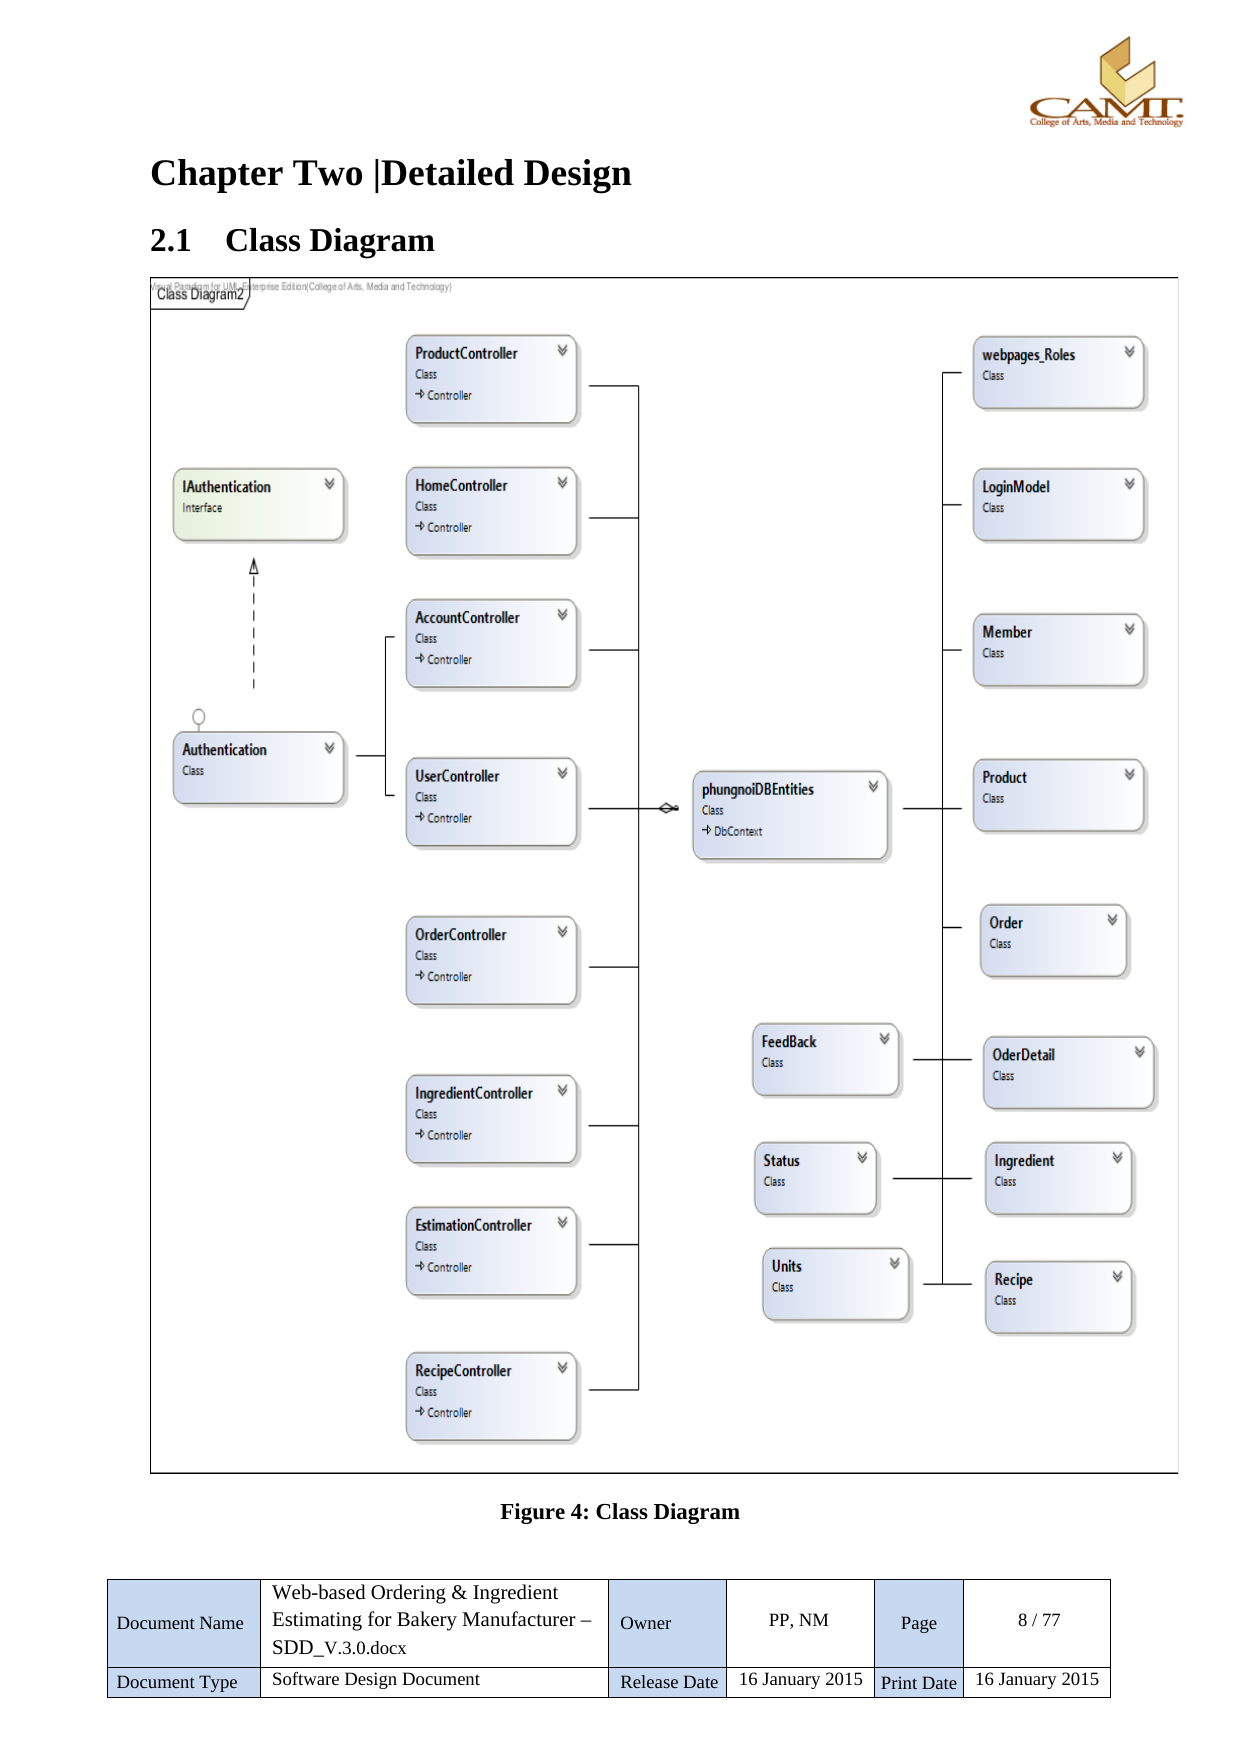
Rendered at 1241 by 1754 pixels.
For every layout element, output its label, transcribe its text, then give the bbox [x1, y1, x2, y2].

subtitle Chapter Two |Detailed Design [150, 150, 1090, 193]
picture [1021, 29, 1188, 129]
subtitle Class Diagram [150, 220, 1090, 259]
text Figure 4: Class Diagram [150, 1498, 1090, 1524]
picture [150, 277, 1179, 1474]
